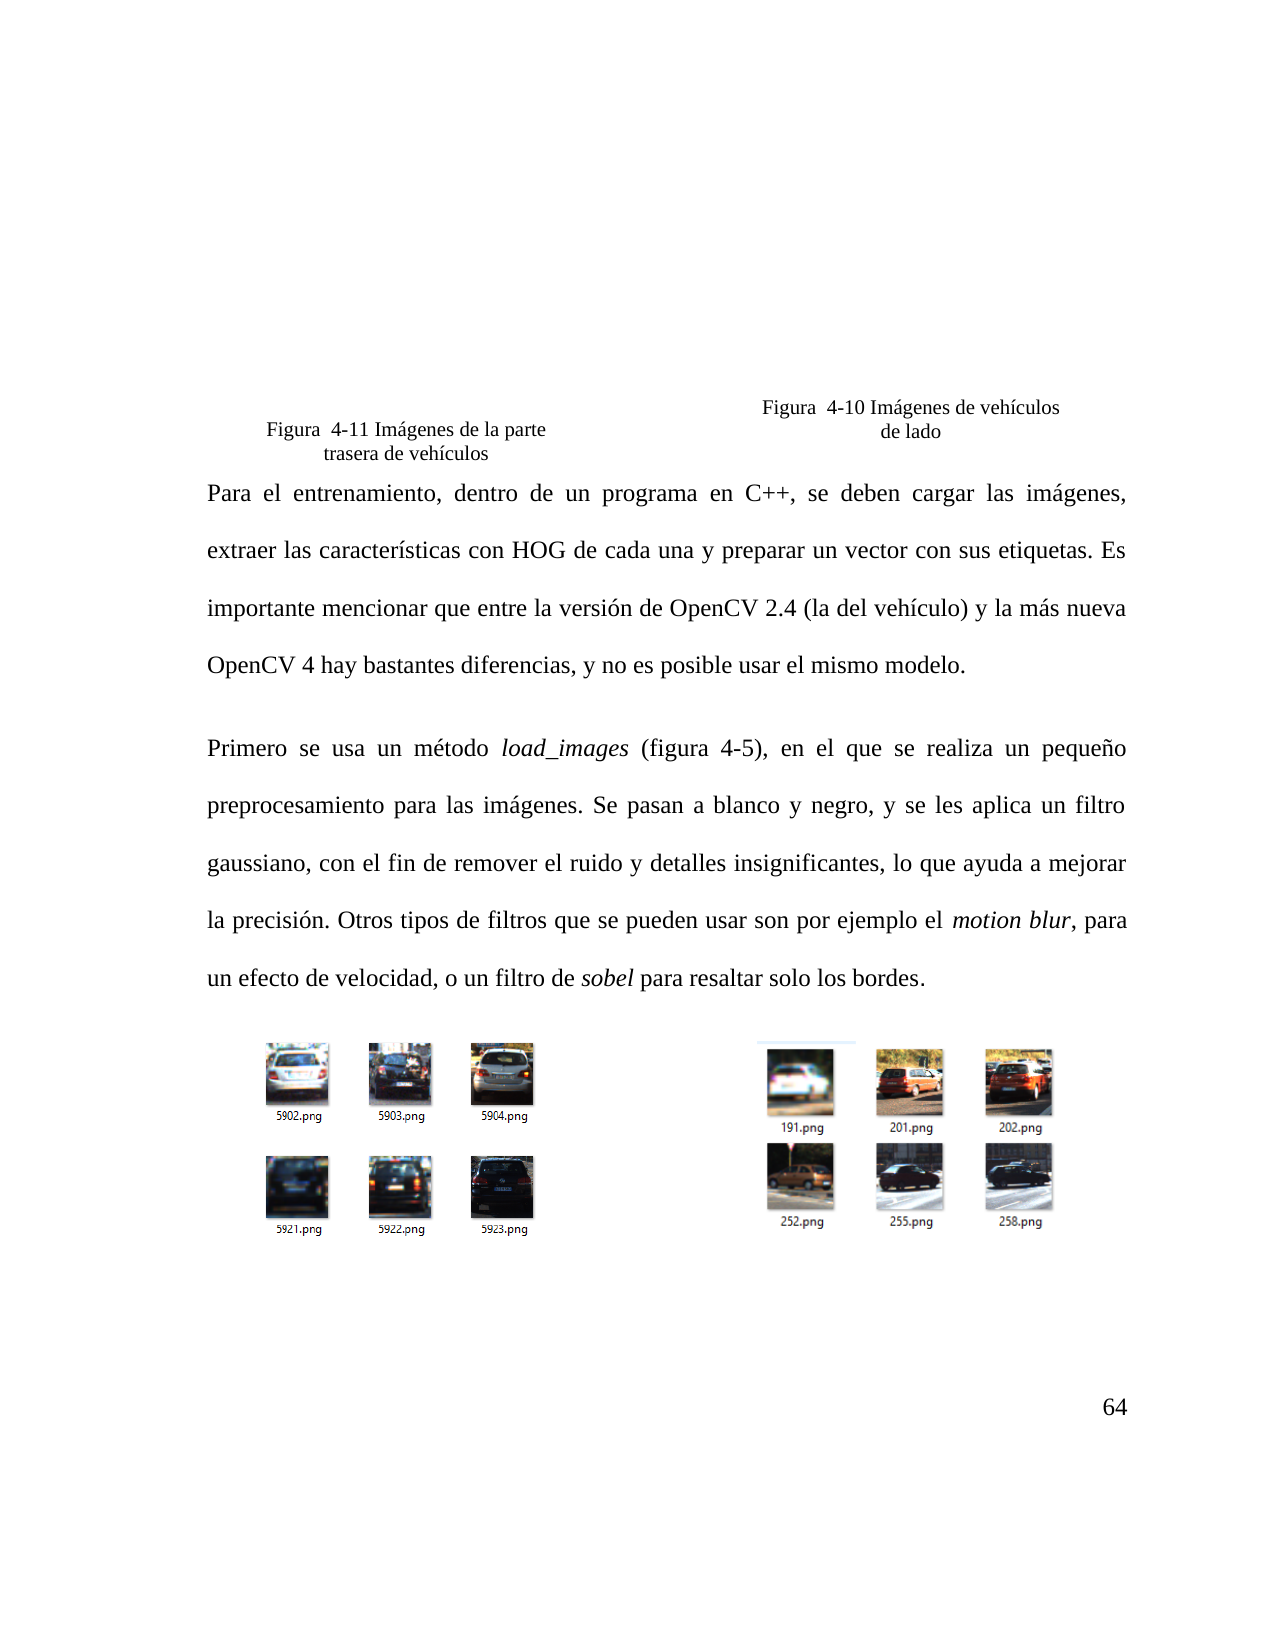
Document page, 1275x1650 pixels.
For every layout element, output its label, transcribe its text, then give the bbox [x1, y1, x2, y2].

picture [757, 1041, 1065, 1234]
text Para el entrenamiento, dentro de un programa en C++, se deben cargar las imágenes, extraer las características con HOG de cada una y preparar un vector con sus etiquetas. Es importante mencionar que entre la versión de OpenCV 2.4 (la del vehículo) y la más nueva OpenCV 4 hay bastantes diferencias, y no es posible usar el mismo modelo. [207, 478, 1127, 679]
text Primero se usa un método load_images (figura 4-5), en el que se realiza un pequeño preprocesamiento para las imágenes. Se pasan a blanco y negro, y se les aplica un filtro gaussiano, con el fin de remover el ruido y detalles insignificantes, lo que ayuda a mejorar la precisión. Otros tipos de filtros que se pueden usar son por ejemplo el motion blur, para un efecto de velocidad, o un filtro de sobel para resaltar solo los bordes. [207, 733, 1127, 992]
picture [254, 1021, 558, 1255]
